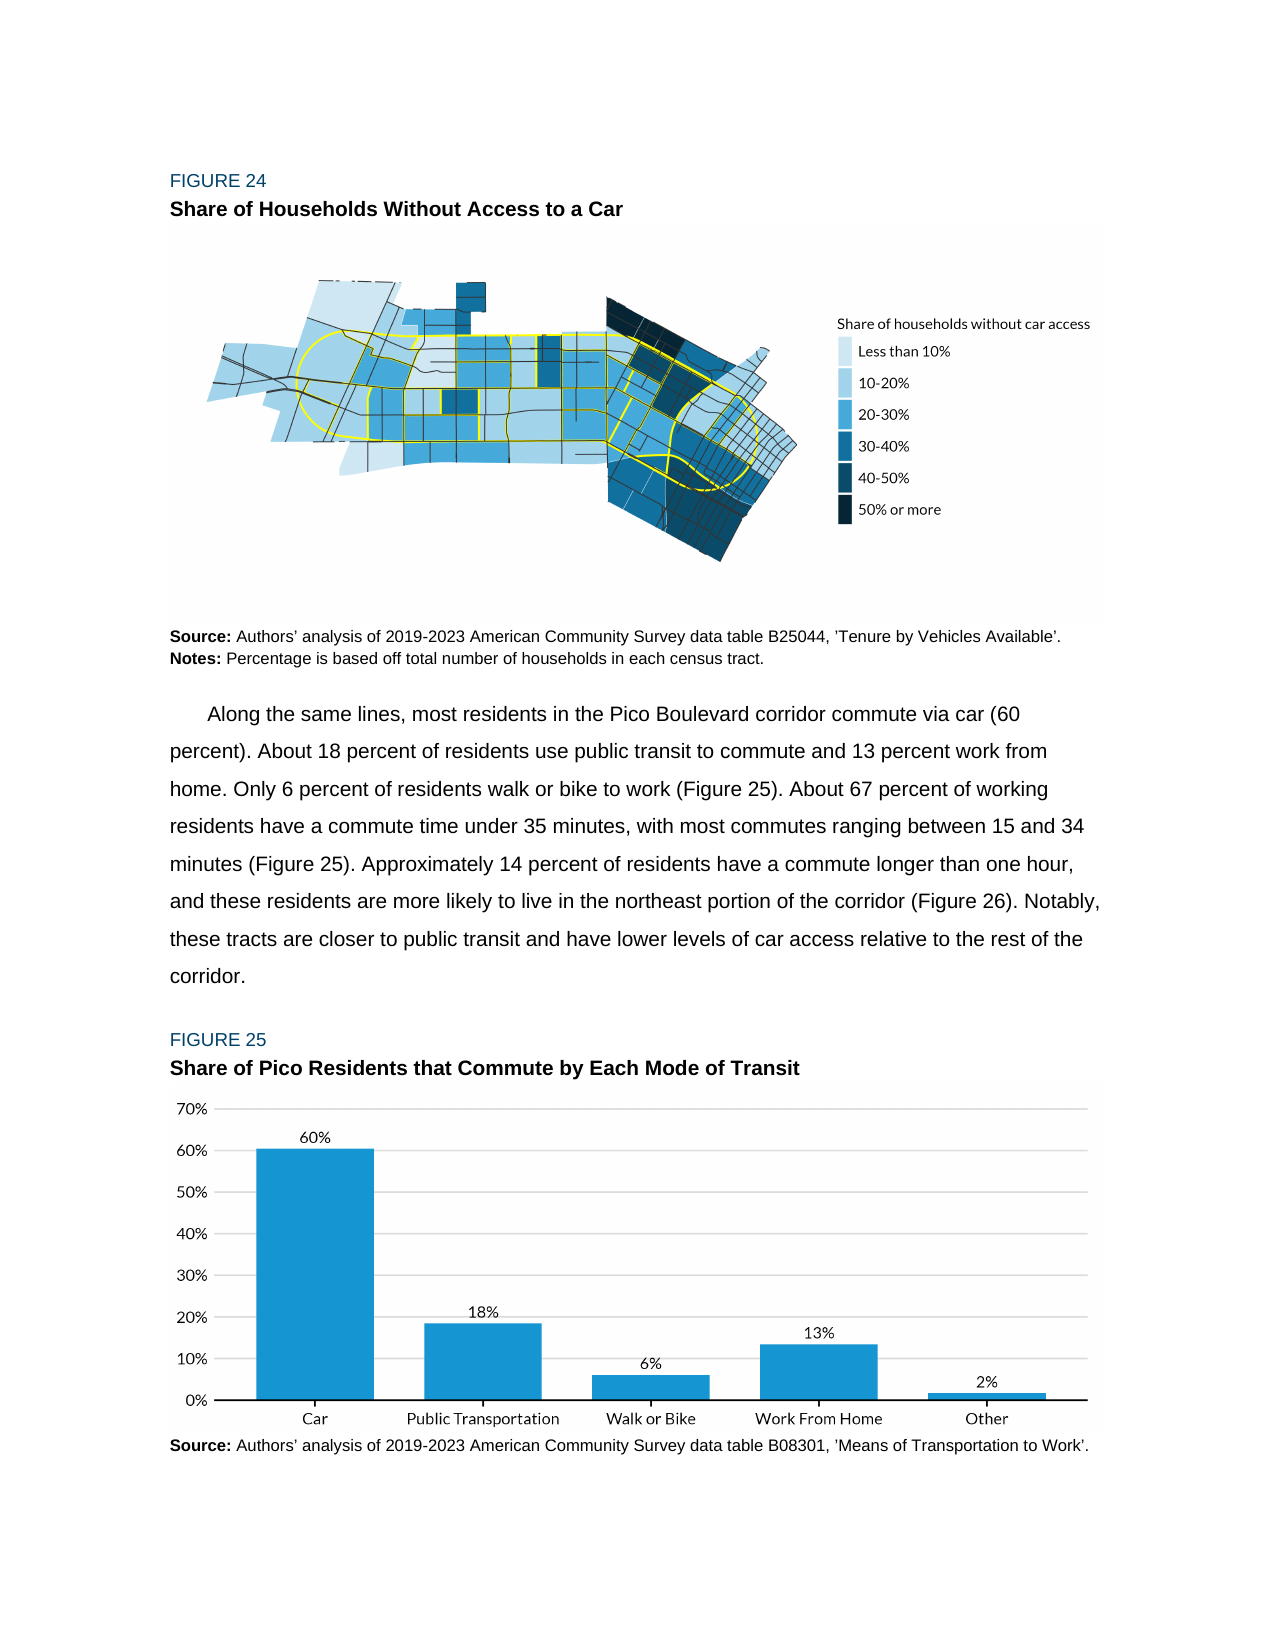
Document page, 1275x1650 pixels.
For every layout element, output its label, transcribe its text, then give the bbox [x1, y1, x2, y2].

text Source: Authors’ analysis of 2019-2023 American Community Survey data table B08301, ’Means of Transportation to Work’. [169, 1434, 1106, 1455]
text Notes: Percentage is based off total number of households in each census tract. [169, 649, 1106, 668]
text Along the same lines, most residents in the Pico Boulevard corridor commute via car (60 percent). About 18 percent of residents use public transit to commute and 13 percent work from home. Only 6 percent of residents walk or bike to work (Figure 25). About 67 percent of working residents have a commute time under 35 minutes, with most commutes ranging between 15 and 34 minutes (Figure 25). Approximately 14 percent of residents have a commute longer than one hour, and these residents are more likely to live in the northeast portion of the corridor (Figure 26). Notably, these tracts are closer to public transit and have lower levels of car access relative to the rest of the corridor. [169, 691, 1106, 991]
picture [169, 1081, 1107, 1434]
title Share of Pico Residents that Commute by Each Mode of Transit [169, 1051, 1106, 1081]
text FIGURE 24 [169, 169, 1106, 191]
text FIGURE 25 [169, 1029, 1106, 1051]
text Source: Authors’ analysis of 2019-2023 American Community Survey data table B25044, ’Tenure by Vehicles Available’. [169, 624, 1106, 646]
picture [169, 222, 1107, 624]
title Share of Households Without Access to a Car [169, 191, 1106, 222]
